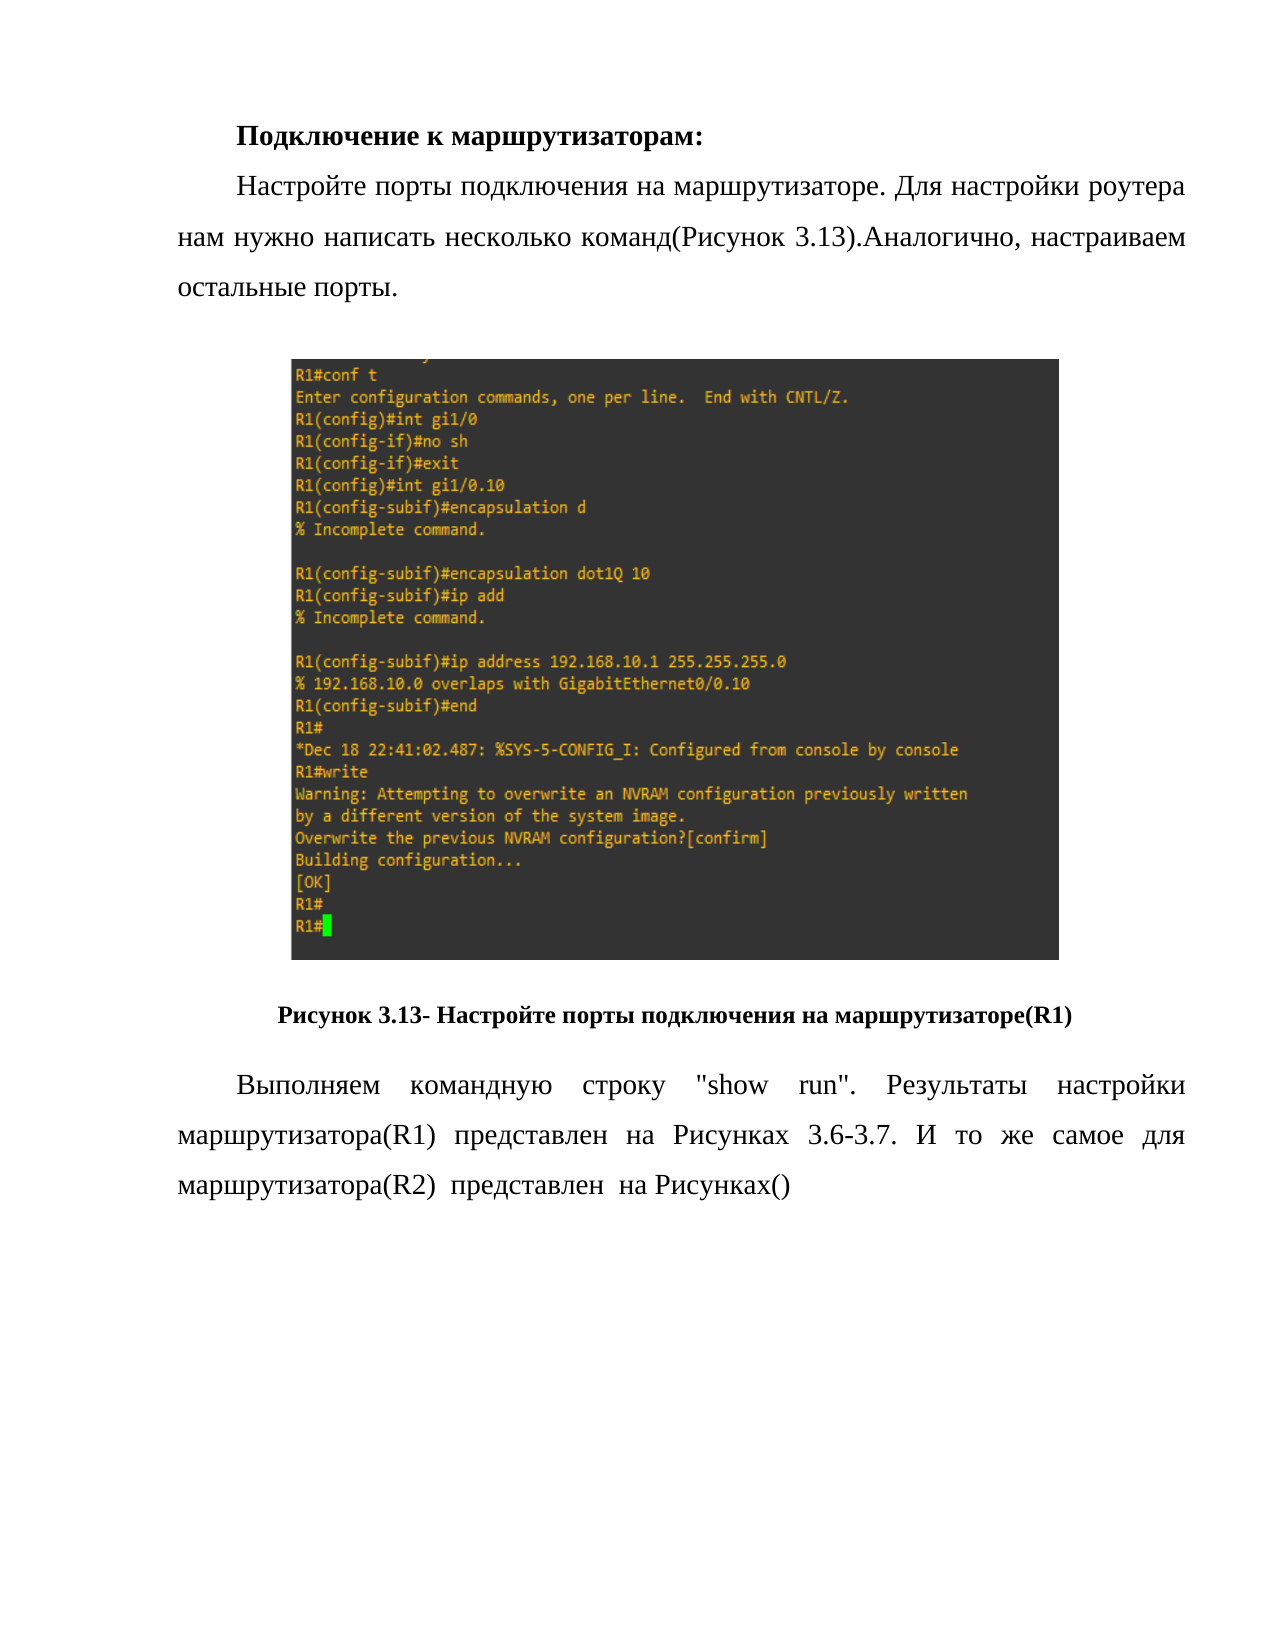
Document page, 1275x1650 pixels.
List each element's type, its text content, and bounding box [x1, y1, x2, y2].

text Выполняем командную строку "show run". Результаты настройки маршрутизатора(R1) представлен на Рисунках 3.6-3.7. И то же самое для маршрутизатора(R2) представлен на Рисунках() [177, 1067, 1186, 1201]
picture [289, 359, 1059, 960]
text Настройте порты подключения на маршрутизаторе. Для настройки роутера нам нужно написать несколько команд(Рисунок 3.13).Аналогично, настраиваем остальные порты. [177, 168, 1186, 303]
text Подключение к маршрутизаторам: [177, 118, 1186, 152]
text Рисунок 3.13- Настройте порты подключения на маршрутизаторе(R1) [177, 1000, 1186, 1028]
